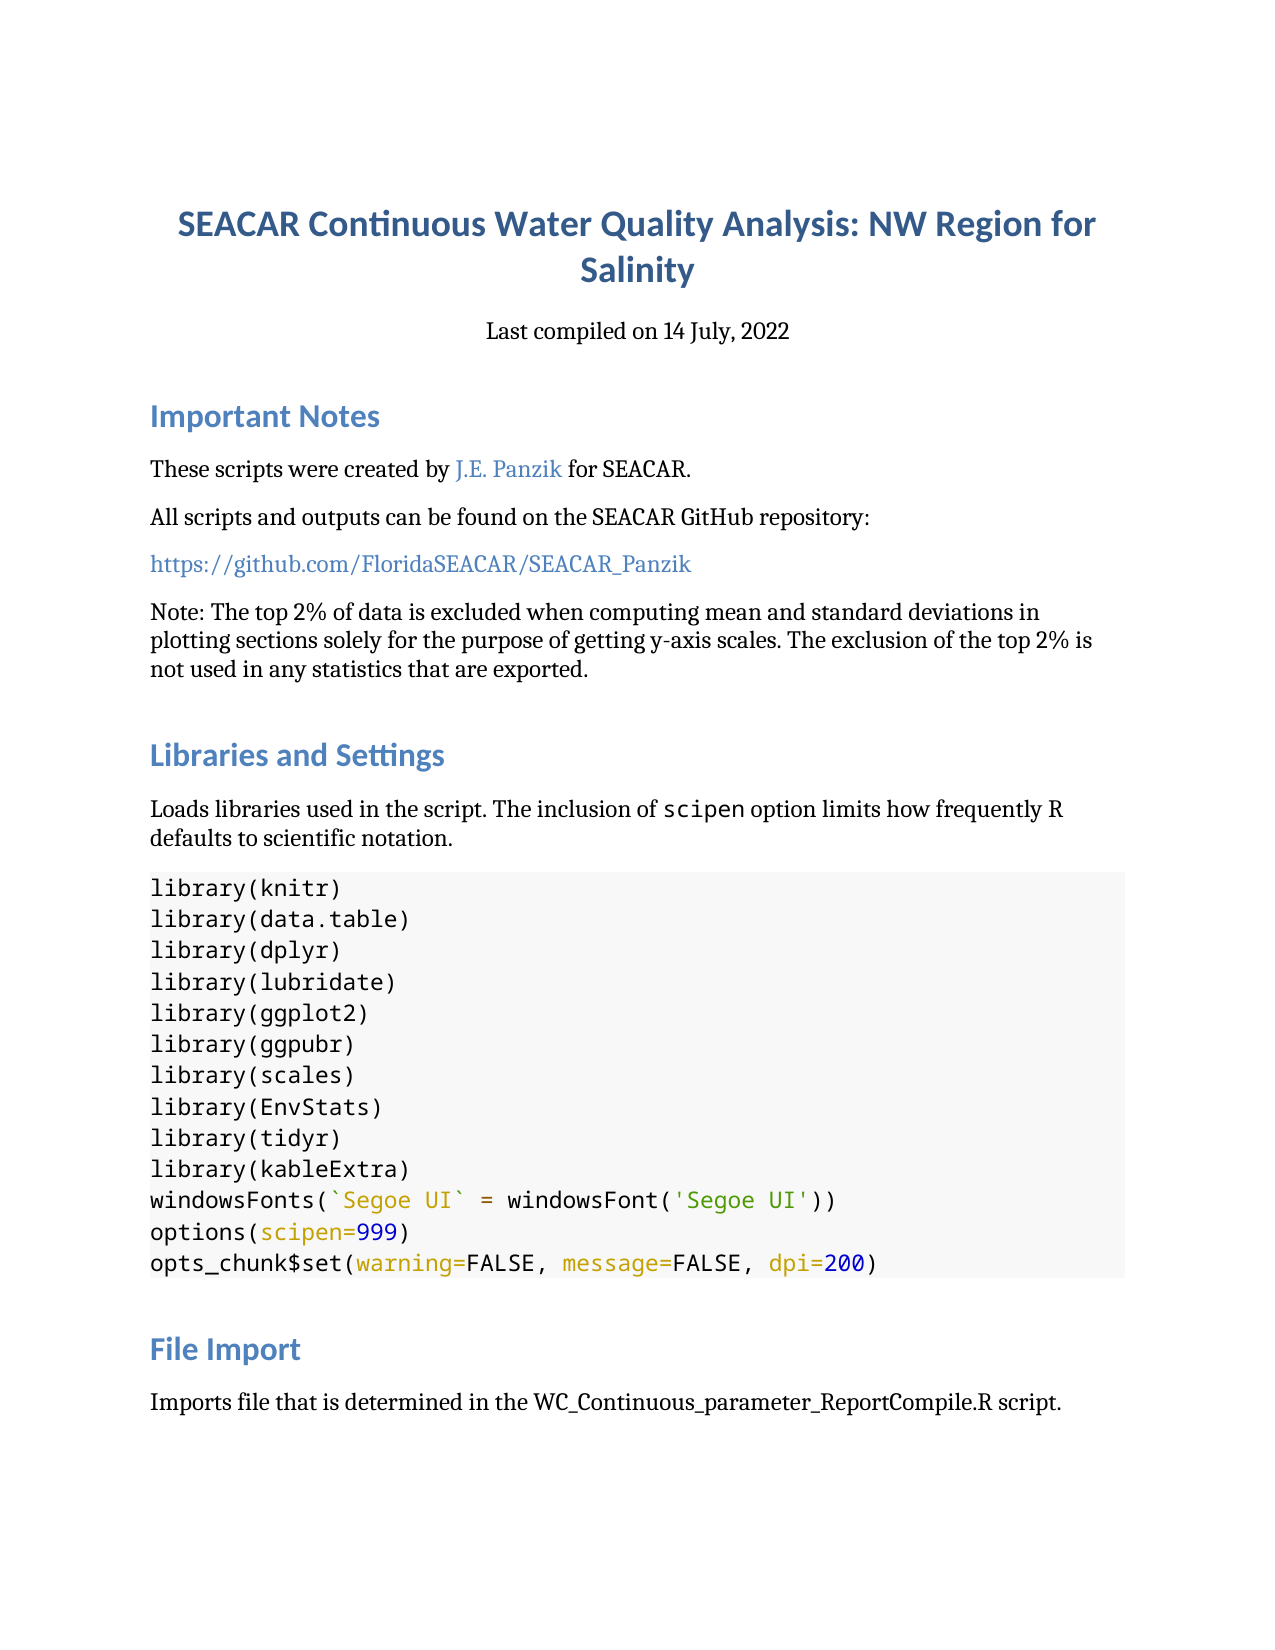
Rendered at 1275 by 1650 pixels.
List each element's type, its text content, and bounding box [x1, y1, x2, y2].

text https://github.com/FloridaSEACAR/SEACAR_Panzik [150, 550, 1125, 579]
title SEACAR Continuous Water Quality Analysis: NW Region for Salinity [150, 200, 1125, 292]
text Loads libraries used in the script. The inclusion of scipen option limits how frequently R defaults to scientific notation. [150, 793, 1125, 853]
text library(knitr) library(data.table) library(dplyr) library(lubridate) library(ggplot2) library(ggpubr) library(scales) library(EnvStats) library(tidyr) library(kableExtra) windowsFonts(`Segoe UI` = windowsFont('Segoe UI')) options(scipen=999) opts_chunk$set(warning=FALSE, message=FALSE, dpi=200) [342, 872, 1125, 1278]
text Note: The top 2% of data is excluded when computing mean and standard deviations in plotting sections solely for the purpose of getting y-axis scales. The exclusion of the top 2% is not used in any statistics that are exported. [150, 597, 1125, 684]
text Imports file that is determined in the WC_Continuous_parameter_ReportCompile.R script. [150, 1388, 1125, 1416]
subtitle Libraries and Settings [150, 734, 1125, 774]
subtitle Important Notes [150, 395, 1125, 436]
subtitle File Import [150, 1328, 1125, 1369]
text These scripts were created by J.E. Panzik for SEACAR. [150, 455, 1125, 484]
text All scripts and outputs can be found on the SEACAR GitHub repository: [150, 502, 1125, 531]
text Last compiled on 14 July, 2022 [150, 317, 1125, 345]
